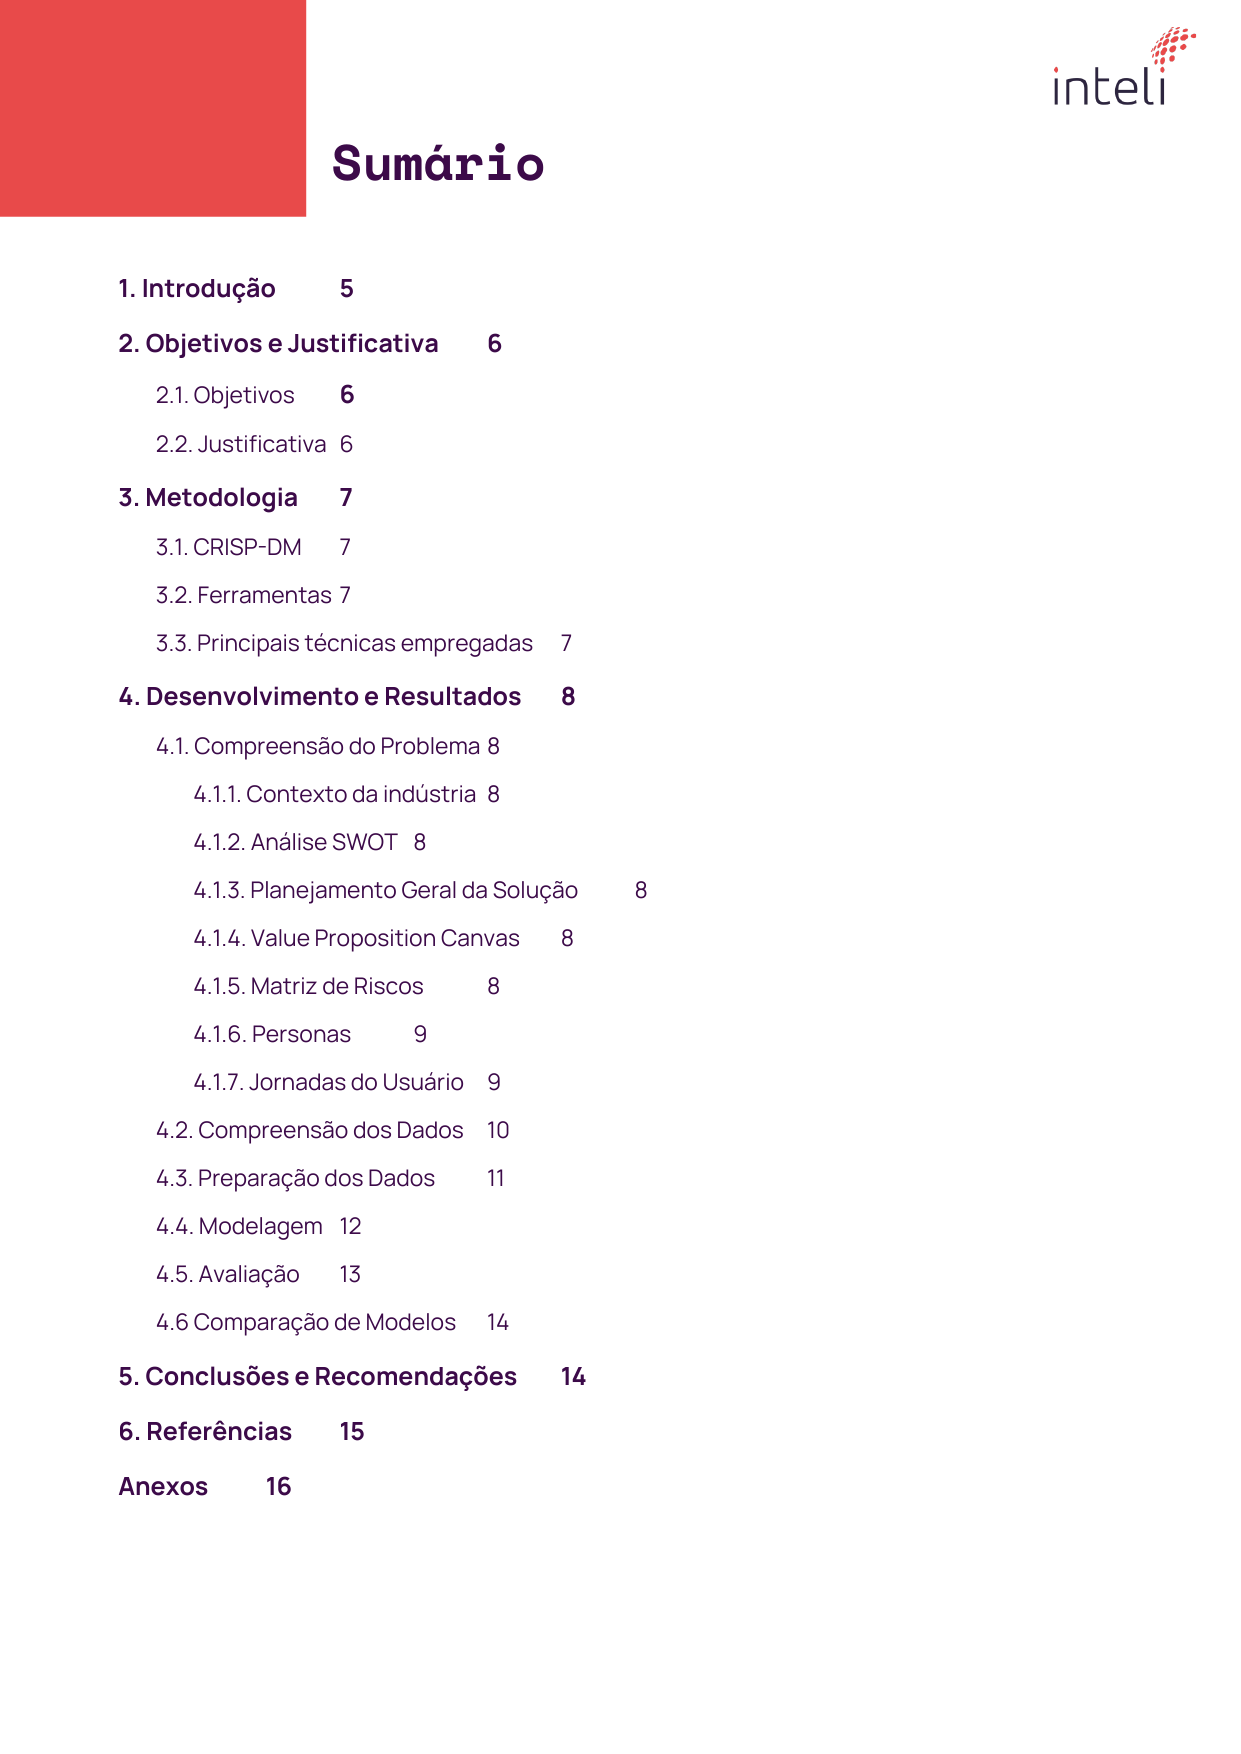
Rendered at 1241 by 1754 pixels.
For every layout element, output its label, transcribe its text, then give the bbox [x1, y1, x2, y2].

picture [1054, 27, 1197, 105]
picture [0, 0, 307, 217]
text Sumário [118, 124, 1122, 198]
